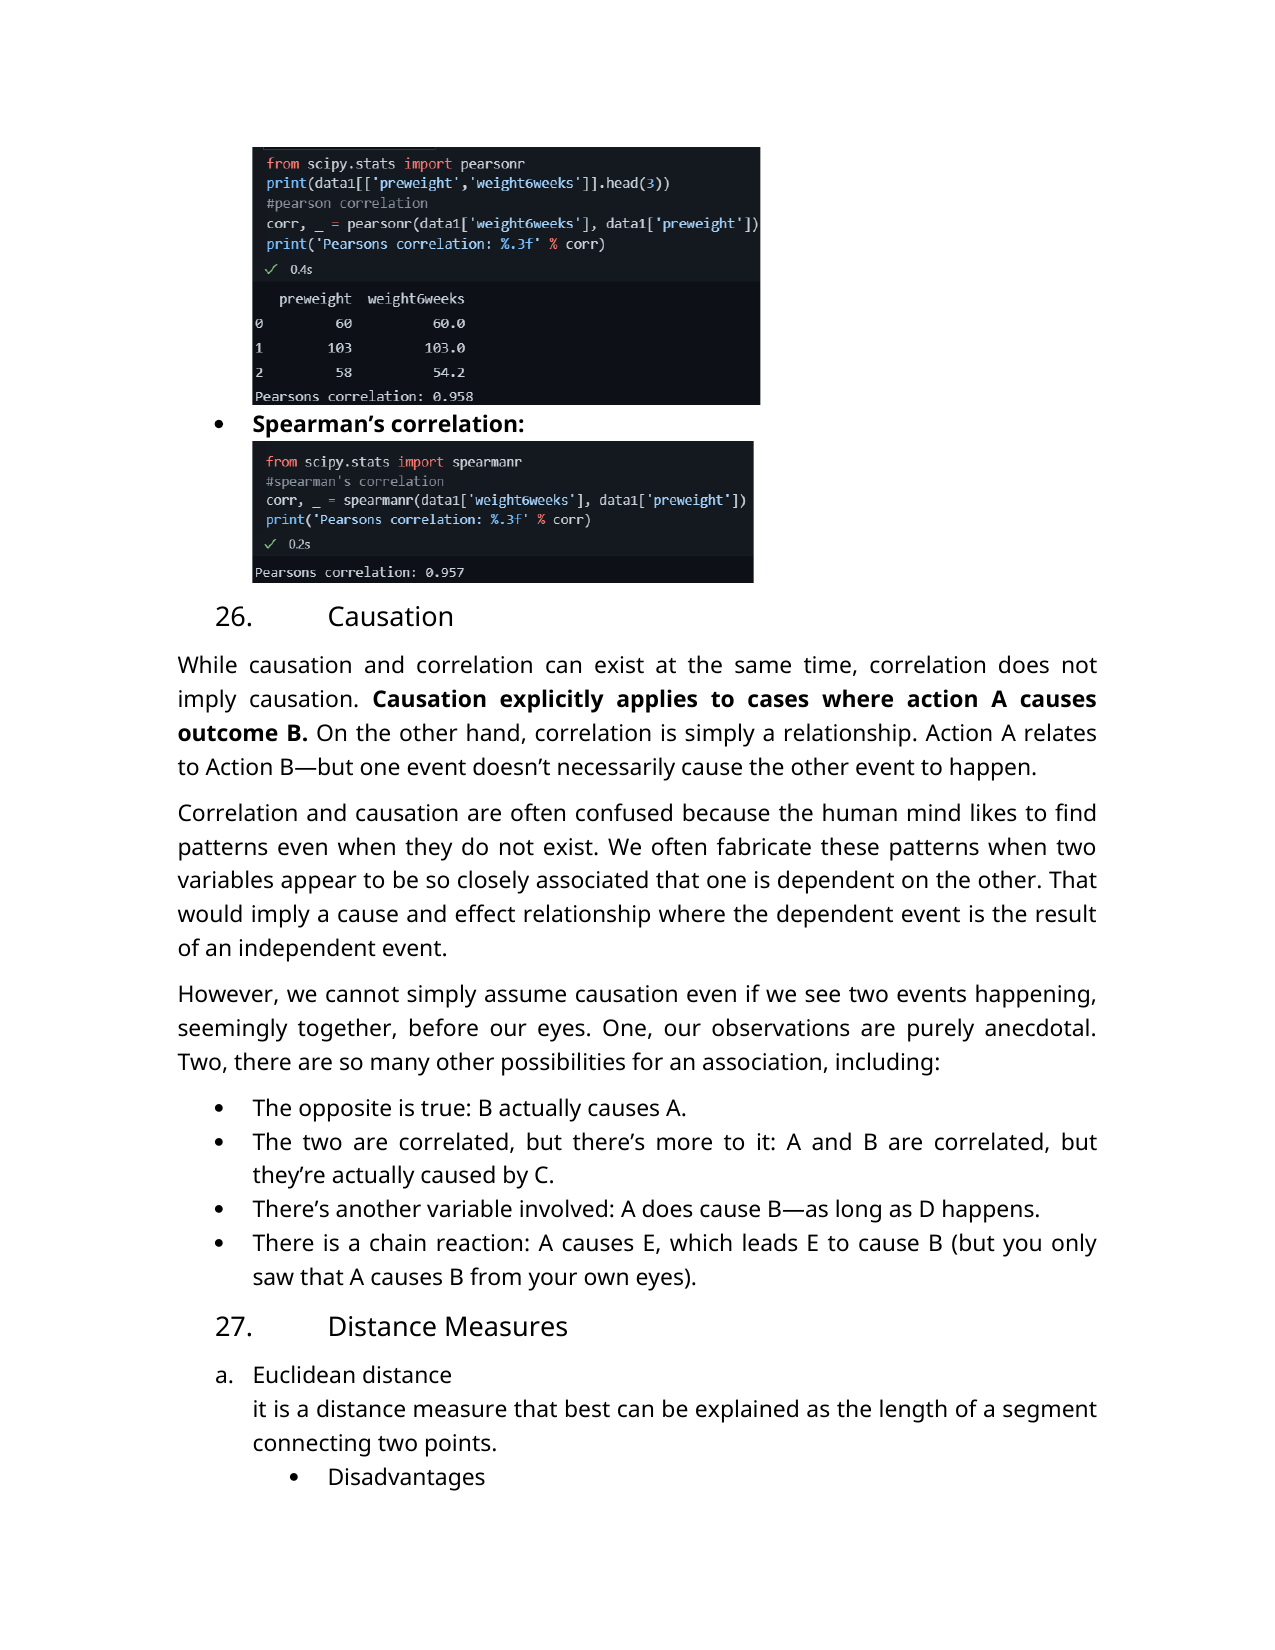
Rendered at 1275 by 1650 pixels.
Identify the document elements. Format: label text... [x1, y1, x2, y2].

list There’s another variable involved: A does cause B—as long as D happens. [215, 1193, 1098, 1224]
list There is a chain reaction: A causes E, which leads E to cause B (but you only saw that A causes B from your own eyes). [215, 1227, 1098, 1292]
list Disadvantages [290, 1461, 1098, 1492]
list Euclidean distance [215, 1359, 1098, 1391]
text While causation and correlation can exist at the same time, correlation does not imply causation. Causation explicitly applies to cases where action A causes outcome B. On the other hand, correlation is simply a relationship. Action A relates to Action B—but one event doesn’t necessarily cause the other event to happen. [177, 649, 1098, 782]
list The opposite is true: B actually causes A. [215, 1092, 1098, 1123]
list Spearman’s correlation: [215, 408, 1098, 439]
picture [252, 441, 754, 583]
subtitle Causation [215, 597, 1098, 634]
picture [252, 147, 761, 405]
text Correlation and causation are often confused because the human mind likes to find patterns even when they do not exist. We often fabricate these patterns when two variables appear to be so closely associated that one is dependent on the other. That would imply a cause and effect relationship where the dependent event is the result of an independent event. [177, 797, 1098, 963]
list The two are correlated, but there’s more to it: A and B are correlated, but they’re actually caused by C. [215, 1126, 1098, 1191]
text However, we cannot simply assume causation even if we see two events happening, seemingly together, before our eyes. One, our observations are purely anecdotal. Two, there are so many other possibilities for an association, including: [177, 978, 1098, 1077]
list it is a distance measure that best can be explained as the length of a segment connecting two points. [252, 1393, 1098, 1458]
subtitle Distance Measures [215, 1307, 1098, 1344]
